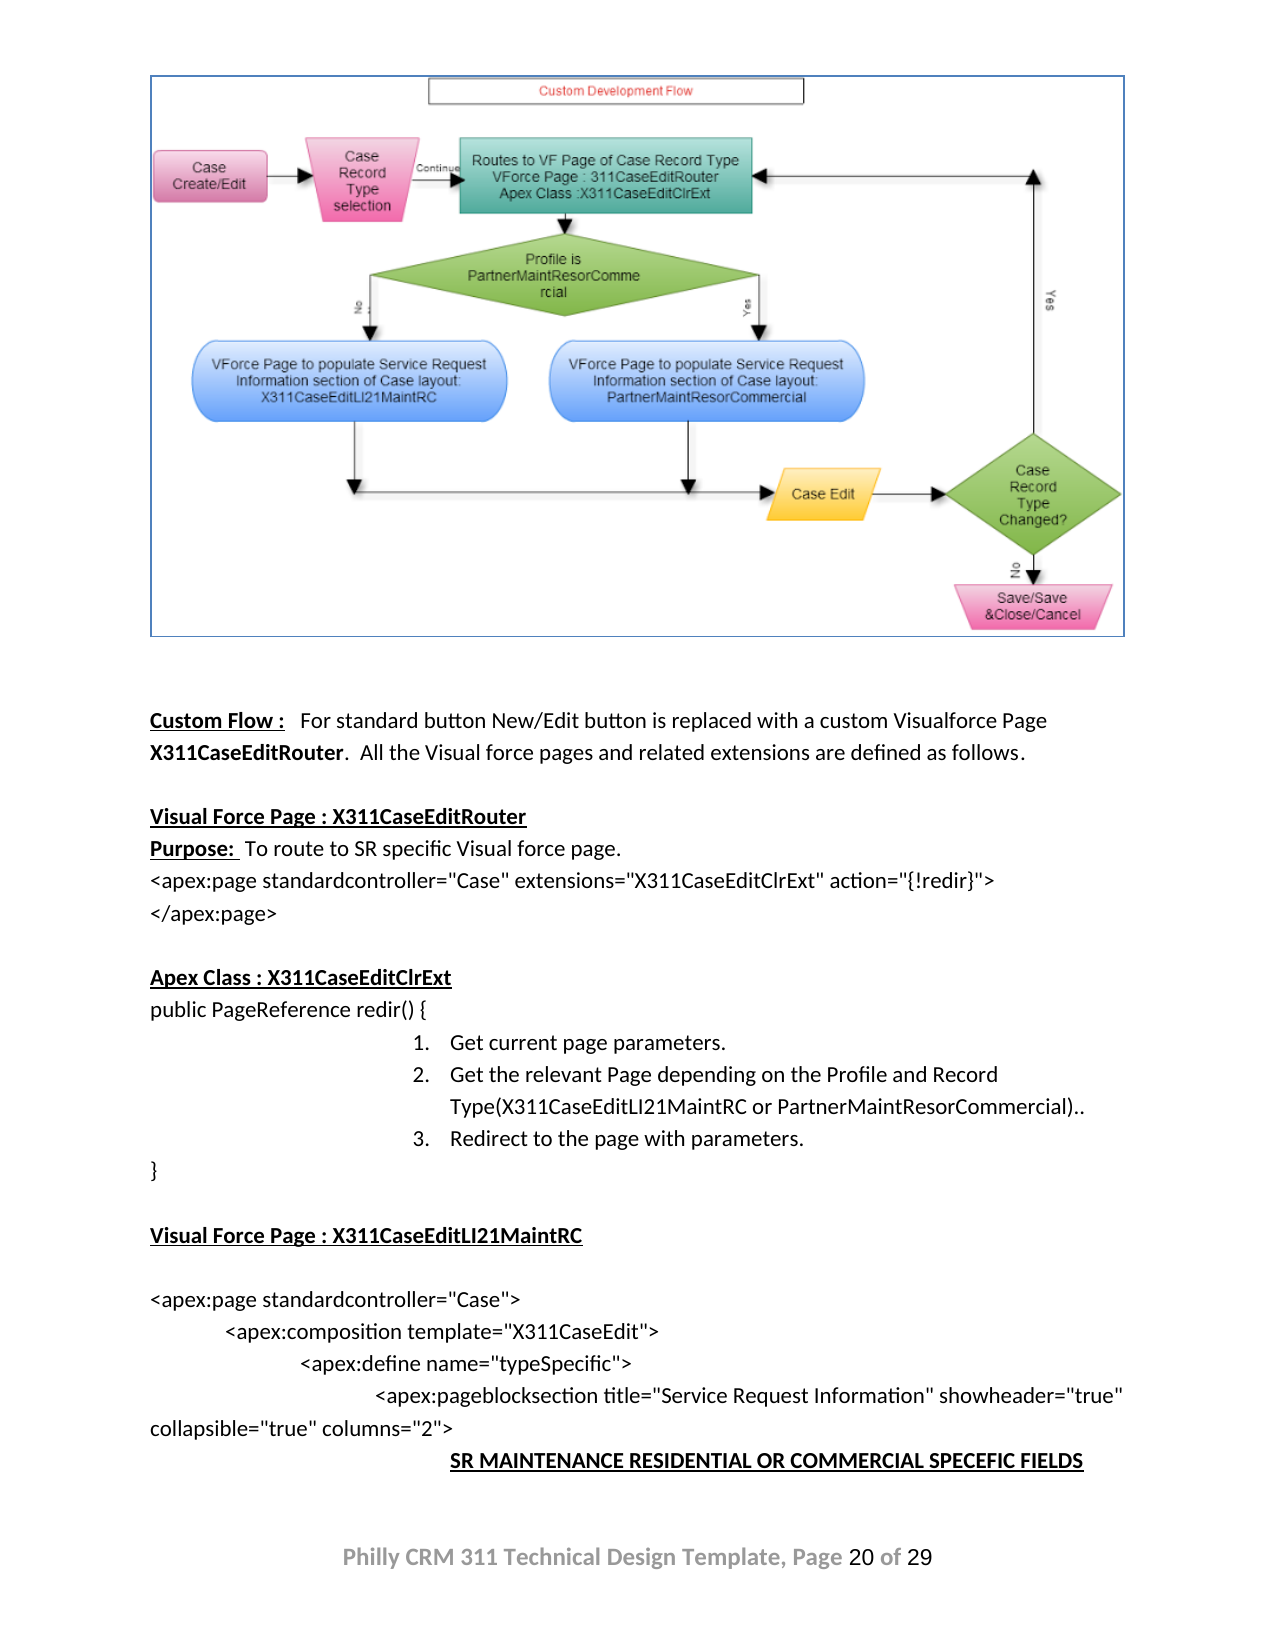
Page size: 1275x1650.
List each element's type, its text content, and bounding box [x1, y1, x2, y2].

text Purpose: To route to SR specific Visual force page. [150, 834, 1125, 862]
text <apex:page standardcontroller="Case"> [150, 1285, 1125, 1313]
text } [150, 1156, 1125, 1184]
picture [152, 77, 1123, 636]
list Get current page parameters. [412, 1028, 1125, 1056]
text <apex:composition template="X311CaseEdit"> [150, 1317, 1125, 1345]
text <apex:pageblocksection title="Service Request Information" showheader="true" collapsible="true" columns="2"> [150, 1382, 1125, 1442]
text public PageReference redir() { [150, 995, 1125, 1023]
text </apex:page> [150, 899, 1125, 927]
text <apex:page standardcontroller="Case" extensions="X311CaseEditClrExt" action="{!redir}"> [150, 867, 1125, 895]
text Custom Flow : For standard button New/Edit button is replaced with a custom Visualforce Page X311CaseEditRouter. All the Visual force pages and related extensions are defined as follows. [150, 706, 1125, 766]
text Visual Force Page : X311CaseEditRouter [150, 802, 1125, 830]
text <apex:define name="typeSpecific"> [150, 1349, 1125, 1377]
list Get the relevant Page depending on the Profile and Record Type(X311CaseEditLI21MaintRC or PartnerMaintResorCommercial).. [412, 1060, 1125, 1120]
text SR MAINTENANCE RESIDENTIAL OR COMMERCIAL SPECEFIC FIELDS [150, 1446, 1125, 1474]
text Visual Force Page : X311CaseEditLI21MaintRC [150, 1221, 1125, 1249]
text Apex Class : X311CaseEditClrExt [150, 963, 1125, 991]
list Redirect to the page with parameters. [412, 1124, 1125, 1152]
